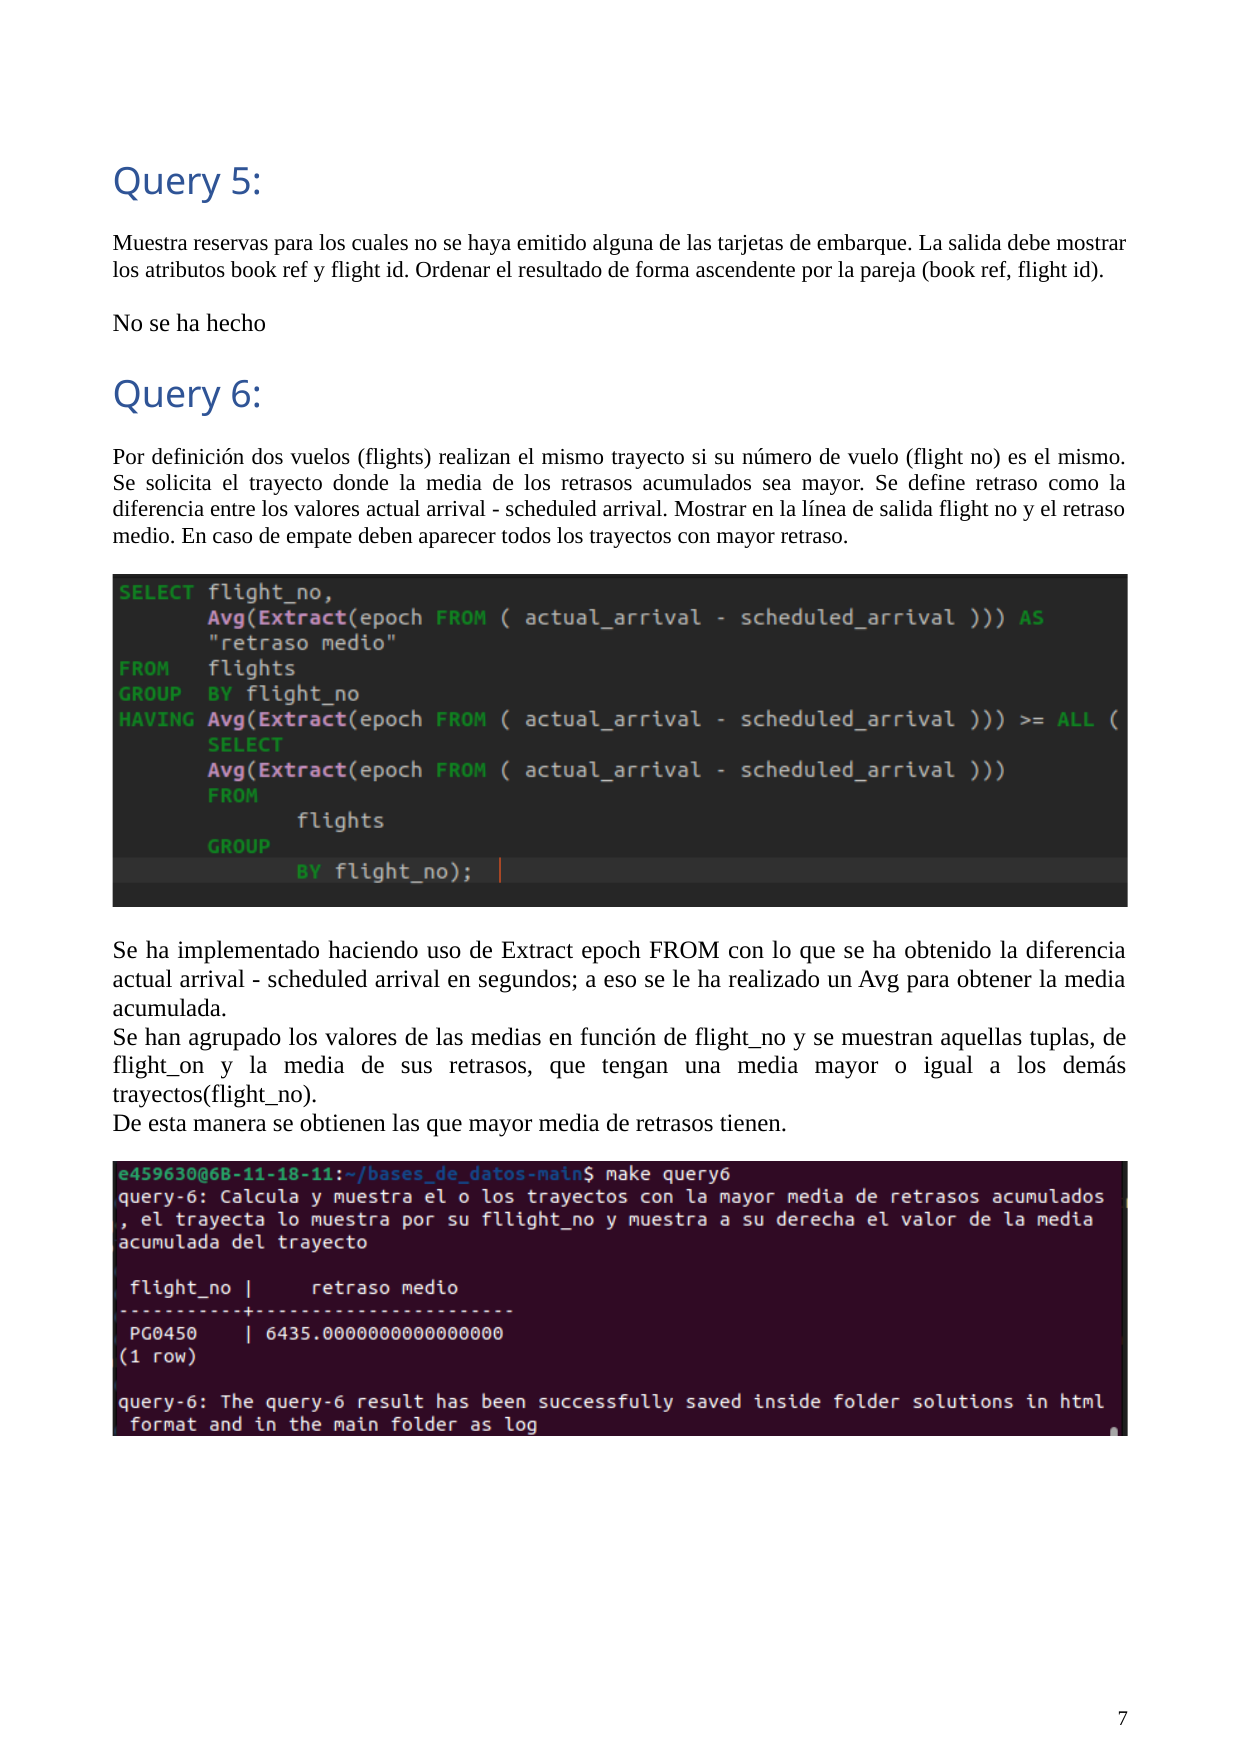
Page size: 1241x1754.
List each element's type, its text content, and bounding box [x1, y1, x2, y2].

text Por definición dos vuelos (flights) realizan el mismo trayecto si su número de vuelo (flight no) es el mismo. Se solicita el trayecto donde la media de los retrasos acumulados sea mayor. Se define retraso como la diferencia entre los valores actual arrival - scheduled arrival. Mostrar en la línea de salida flight no y el retraso medio. En caso de empate deben aparecer todos los trayectos con mayor retraso. [112, 443, 1128, 548]
subtitle Query 6: [112, 368, 1128, 419]
picture [112, 1161, 1128, 1436]
picture [112, 574, 1128, 907]
text No se ha hecho [112, 308, 1128, 337]
text Muestra reservas para los cuales no se haya emitido alguna de las tarjetas de embarque. La salida debe mostrar los atributos book ref y flight id. Ordenar el resultado de forma ascendente por la pareja (book ref, flight id). [112, 229, 1128, 282]
subtitle Query 5: [112, 154, 1128, 205]
text Se han agrupado los valores de las medias en función de flight_no y se muestran aquellas tuplas, de flight_on y la media de sus retrasos, que tengan una media mayor o igual a los demás trayectos(flight_no). [112, 1022, 1128, 1108]
text De esta manera se obtienen las que mayor media de retrasos tienen. [112, 1108, 1128, 1137]
text Se ha implementado haciendo uso de Extract epoch FROM con lo que se ha obtenido la diferencia actual arrival - scheduled arrival en segundos; a eso se le ha realizado un Avg para obtener la media acumulada. [112, 936, 1128, 1022]
